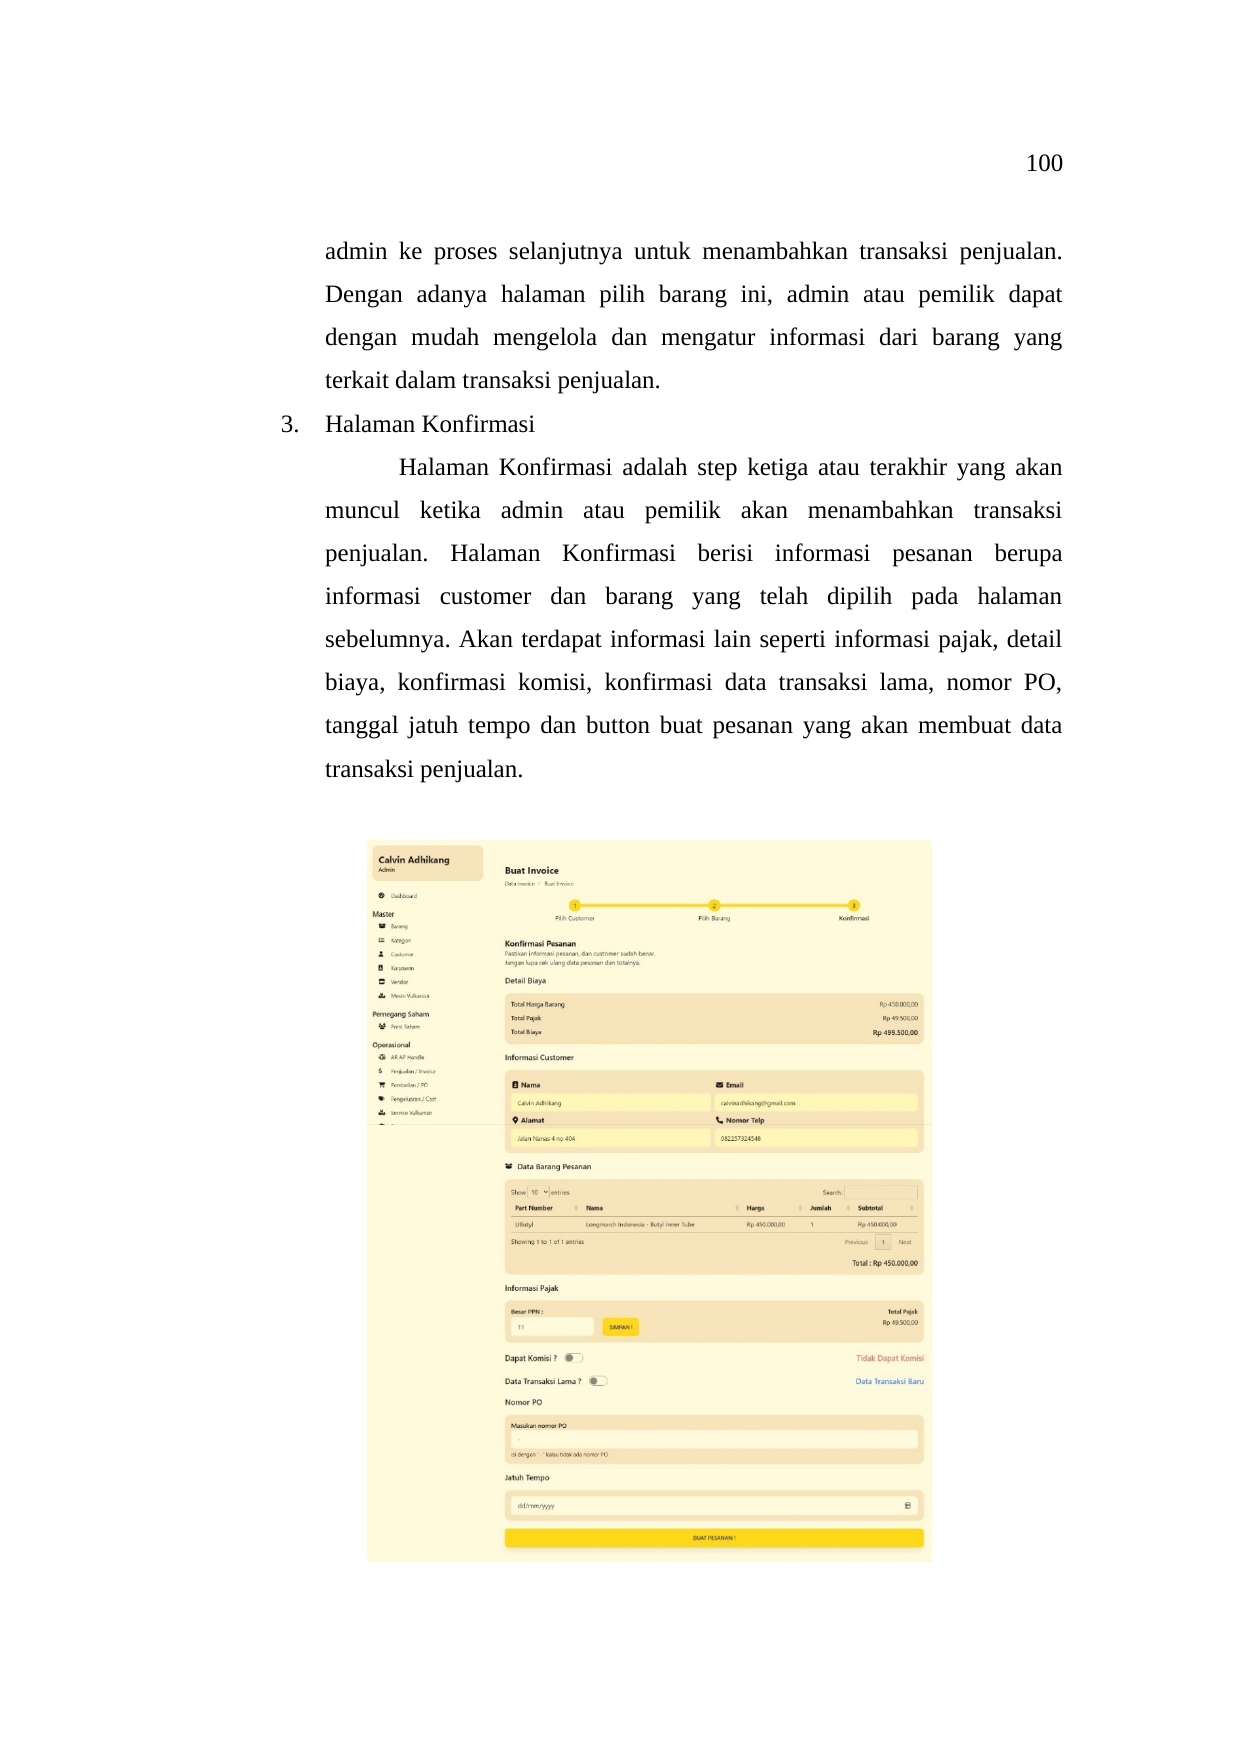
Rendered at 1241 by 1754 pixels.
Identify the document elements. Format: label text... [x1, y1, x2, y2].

list Halaman Konfirmasi [281, 409, 1063, 437]
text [325, 236, 1063, 394]
picture [366, 840, 933, 1562]
text Halaman Konfirmasi adalah step ketiga atau terakhir yang akan muncul ketika admin atau pemilik akan menambahkan transaksi penjualan. Halaman Konfirmasi berisi informasi pesanan berupa informasi customer dan barang yang telah dipilih pada halaman sebelumnya. Akan terdapat informasi lain seperti informasi pajak, detail biaya, konfirmasi komisi, konfirmasi data transaksi lama, nomor PO, tanggal jatuh tempo dan button buat pesanan yang akan membuat data transaksi penjualan. [325, 452, 1063, 782]
